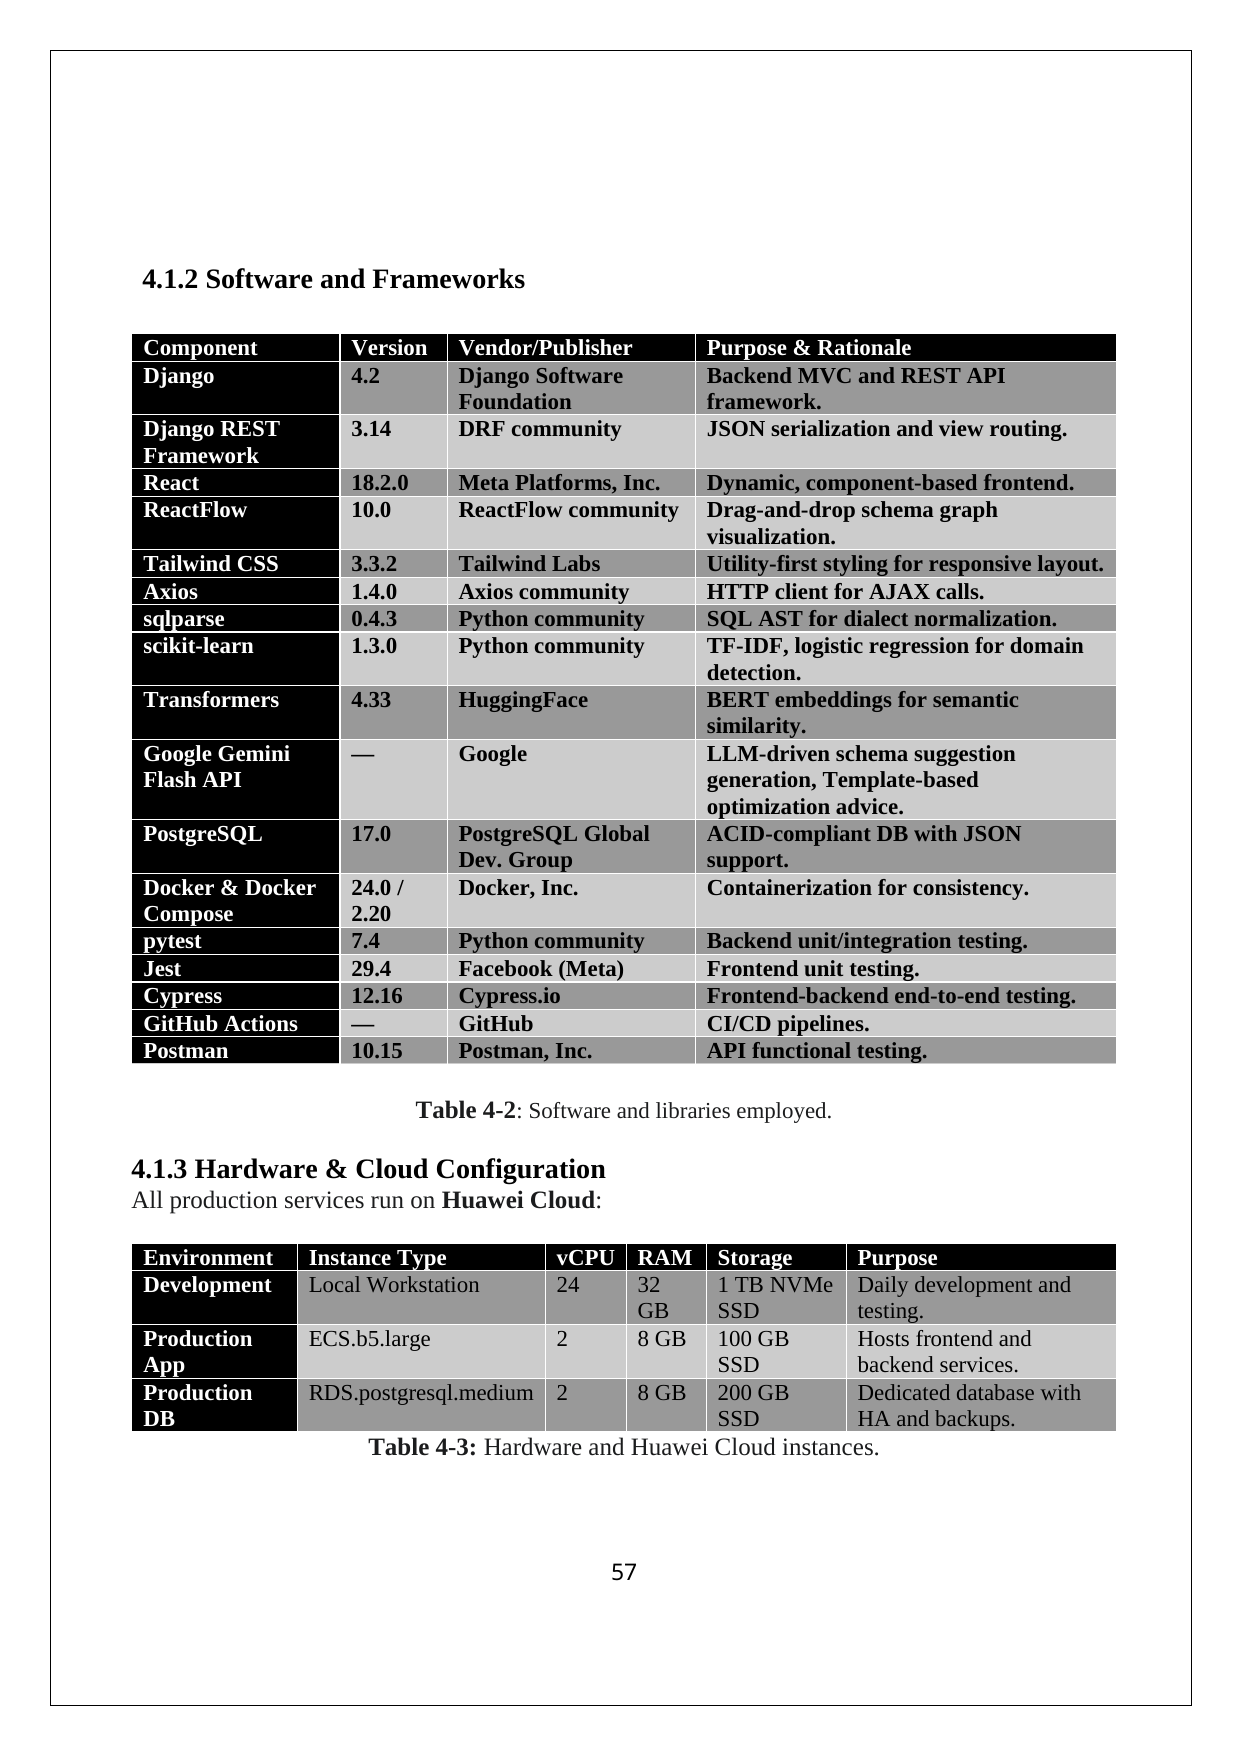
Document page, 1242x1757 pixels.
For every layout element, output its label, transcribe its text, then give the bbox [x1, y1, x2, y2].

table_cell 24 [546, 1271, 626, 1324]
table_header Version [341, 334, 447, 361]
subtitle 4.1.2 Software and Frameworks [142, 262, 1117, 333]
table_cell 8 GB [627, 1325, 706, 1378]
table_cell ACID-compliant DB with JSON support. [696, 820, 1116, 873]
table_cell Cypress.io [448, 983, 695, 1009]
table_header Purpose & Rationale [696, 334, 1116, 361]
table_cell 10.0 [341, 497, 447, 549]
text Table 4-3: Hardware and Huawei Cloud instances. [131, 1433, 1117, 1461]
table_header Component [132, 334, 339, 361]
table_cell Docker, Inc. [448, 874, 695, 927]
text All production services run on Huawei Cloud: [131, 1185, 1117, 1214]
table_cell Production DB [132, 1379, 297, 1431]
table_cell Python community [448, 633, 695, 685]
table_header Environment [132, 1244, 297, 1270]
table_cell Google [448, 740, 695, 819]
table_cell Facebook (Meta) [448, 955, 695, 981]
text Table 4-2: Software and libraries employed. [131, 1065, 1117, 1124]
table_cell PostgreSQL [132, 820, 339, 873]
table_cell 7.4 [341, 928, 447, 954]
table_cell 1.4.0 [341, 578, 447, 604]
table_cell API functional testing. [696, 1037, 1116, 1063]
table_cell 200 GB SSD [707, 1379, 846, 1431]
table_cell PostgreSQL Global Dev. Group [448, 820, 695, 873]
table_cell 10.15 [341, 1037, 447, 1063]
table_cell DRF community [448, 415, 695, 468]
table_cell Drag-and-drop schema graph visualization. [696, 497, 1116, 549]
table_cell ECS.b5.large [298, 1325, 545, 1378]
table_cell 32 GB [627, 1271, 706, 1324]
table_cell HuggingFace [448, 686, 695, 739]
table_cell Dedicated database with HA and backups. [847, 1379, 1116, 1431]
table_cell GitHub Actions [132, 1010, 339, 1036]
table_cell Production App [132, 1325, 297, 1378]
subtitle 4.1.3 Hardware & Cloud Configuration [131, 1153, 1117, 1185]
table_cell GitHub [448, 1010, 695, 1036]
table_cell Hosts frontend and backend services. [847, 1325, 1116, 1378]
table_cell Backend unit/integration testing. [696, 928, 1116, 954]
table_header Vendor/Publisher [448, 334, 695, 361]
table_cell sqlparse [132, 605, 339, 631]
table_cell scikit-learn [132, 633, 339, 685]
table_cell ReactFlow [132, 497, 339, 549]
table_cell Dynamic, component-based frontend. [696, 469, 1116, 496]
table_cell 0.4.3 [341, 605, 447, 631]
table_cell 1.3.0 [341, 633, 447, 685]
table_cell CI/CD pipelines. [696, 1010, 1116, 1036]
table_cell TF-IDF, logistic regression for domain detection. [696, 633, 1116, 685]
table_cell Python community [448, 928, 695, 954]
table_cell SQL AST for dialect normalization. [696, 605, 1116, 631]
table_cell Utility-first styling for responsive layout. [696, 550, 1116, 577]
table_cell Google Gemini Flash API [132, 740, 339, 819]
table_cell Tailwind Labs [448, 550, 695, 577]
table_cell Docker & Docker Compose [132, 874, 339, 927]
table_cell Frontend-backend end-to-end testing. [696, 983, 1116, 1009]
table_cell 2 [546, 1379, 626, 1431]
table_cell — [341, 740, 447, 819]
table_cell Axios [132, 578, 339, 604]
table_cell Python community [448, 605, 695, 631]
table_cell React [132, 469, 339, 496]
table_cell Tailwind CSS [132, 550, 339, 577]
table_cell Containerization for consistency. [696, 874, 1116, 927]
table_cell 8 GB [627, 1379, 706, 1431]
table_header Storage [707, 1244, 846, 1270]
table_cell JSON serialization and view routing. [696, 415, 1116, 468]
table_cell 17.0 [341, 820, 447, 873]
table_header Instance Type [298, 1244, 545, 1270]
table_cell Postman, Inc. [448, 1037, 695, 1063]
table_cell 3.14 [341, 415, 447, 468]
table_cell — [341, 1010, 447, 1036]
table_cell BERT embeddings for semantic similarity. [696, 686, 1116, 739]
table_cell Transformers [132, 686, 339, 739]
table_cell Axios community [448, 578, 695, 604]
table_cell pytest [132, 928, 339, 954]
table_cell Development [132, 1271, 297, 1324]
table_cell Frontend unit testing. [696, 955, 1116, 981]
table_cell Postman [132, 1037, 339, 1063]
table_header vCPU [546, 1244, 626, 1270]
table_cell 100 GB SSD [707, 1325, 846, 1378]
table_cell 18.2.0 [341, 469, 447, 496]
table_cell 24.0 / 2.20 [341, 874, 447, 927]
table_cell 4.2 [341, 362, 447, 414]
table_cell Django REST Framework [132, 415, 339, 468]
table_cell 3.3.2 [341, 550, 447, 577]
table_cell ReactFlow community [448, 497, 695, 549]
table_cell LLM-driven schema suggestion generation, Template-based optimization advice. [696, 740, 1116, 819]
table_cell HTTP client for AJAX calls. [696, 578, 1116, 604]
table_cell 29.4 [341, 955, 447, 981]
table_cell Django [132, 362, 339, 414]
table_cell 2 [546, 1325, 626, 1378]
table_cell Local Workstation [298, 1271, 545, 1324]
table_header Purpose [847, 1244, 1116, 1270]
table_cell 12.16 [341, 983, 447, 1009]
table_cell Cypress [132, 983, 339, 1009]
table_cell Backend MVC and REST API framework. [696, 362, 1116, 414]
table_cell 4.33 [341, 686, 447, 739]
table_cell Daily development and testing. [847, 1271, 1116, 1324]
table_cell Django Software Foundation [448, 362, 695, 414]
table_header RAM [627, 1244, 706, 1270]
table_cell Meta Platforms, Inc. [448, 469, 695, 496]
table_cell RDS.postgresql.medium [298, 1379, 545, 1431]
table_cell 1 TB NVMe SSD [707, 1271, 846, 1324]
table_cell Jest [132, 955, 339, 981]
